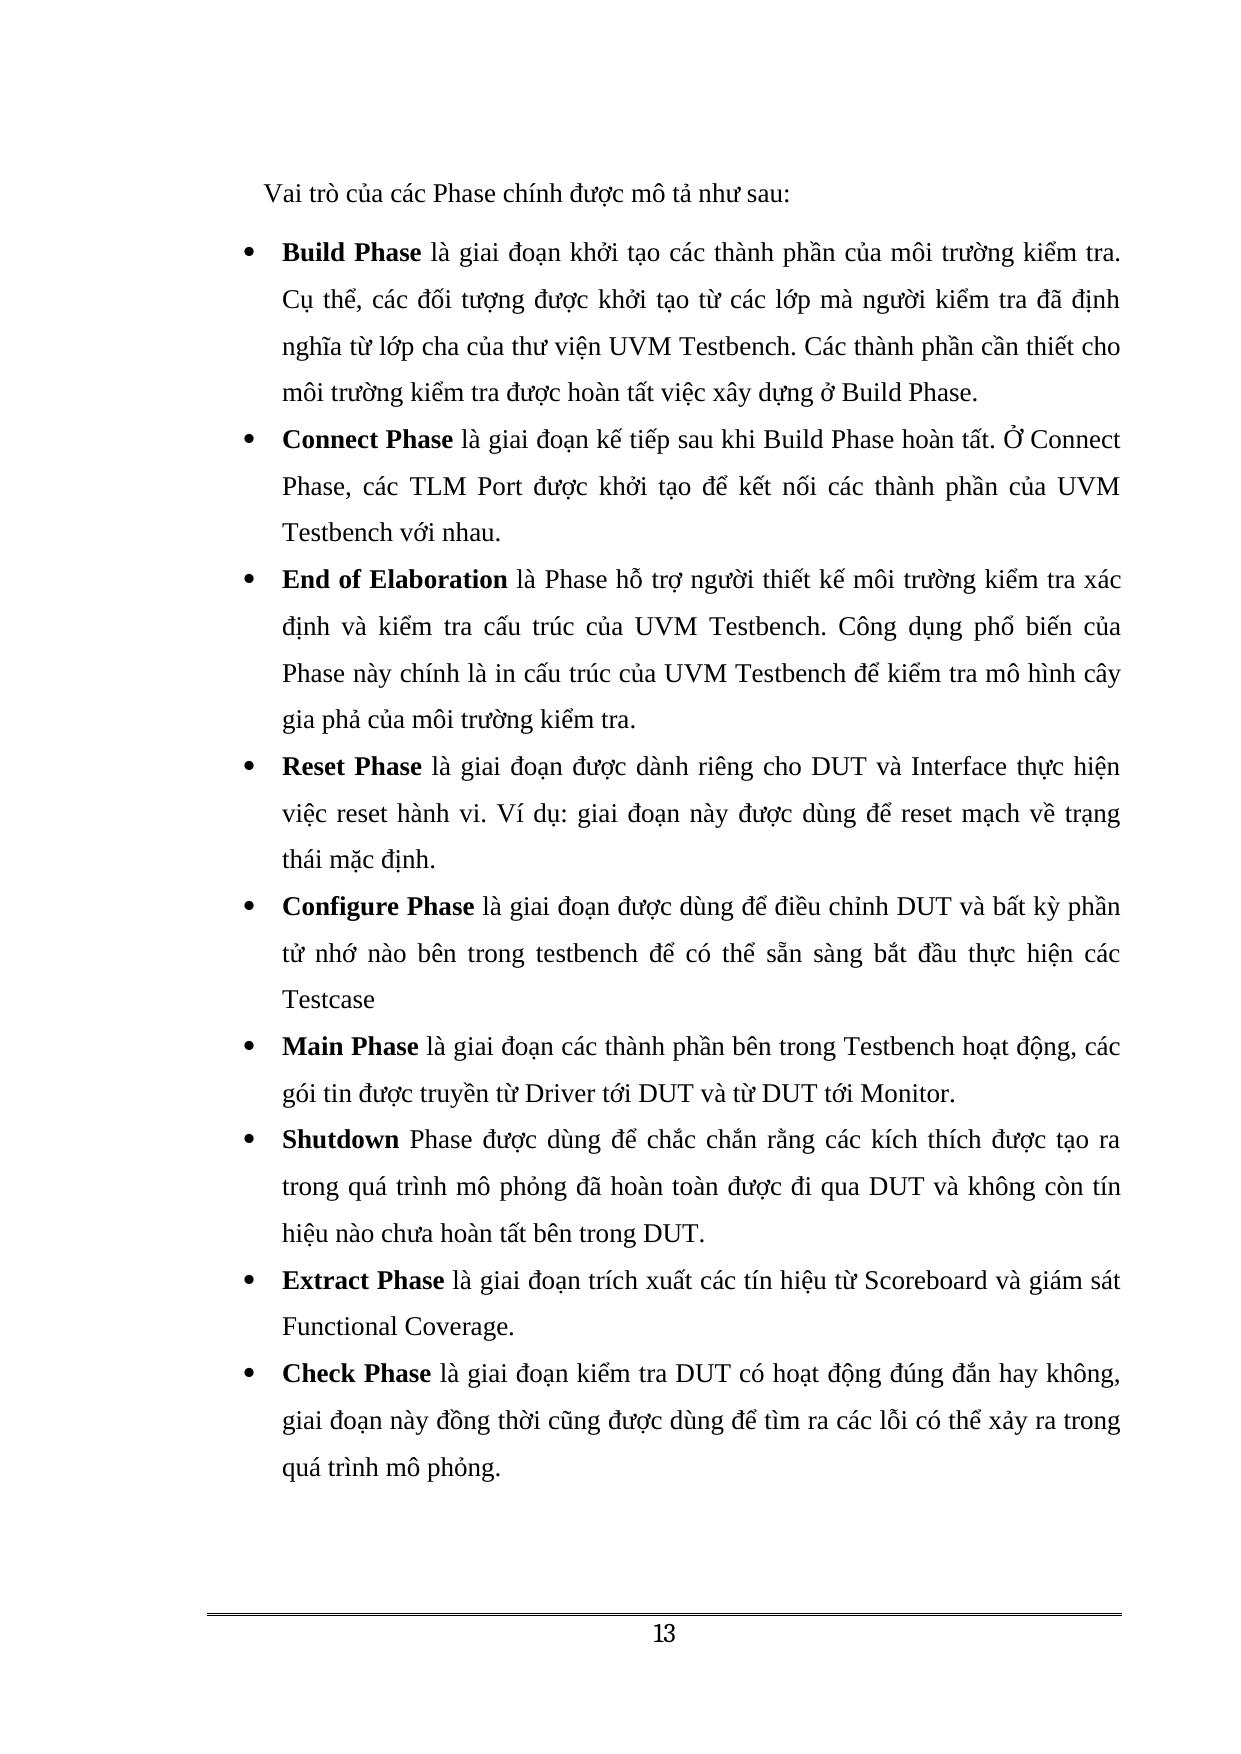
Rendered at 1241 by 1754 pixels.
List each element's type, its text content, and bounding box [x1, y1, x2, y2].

list Build Phase là giai đoạn khởi tạo các thành phần của môi trường kiểm tra. Cụ thể, các đối tượng được khởi tạo từ các lớp mà người kiểm tra đã định nghĩa từ lớp cha của thư viện UVM Testbench. Các thành phần cần thiết cho môi trường kiểm tra được hoàn tất việc xây dựng ở Build Phase. [244, 236, 1122, 408]
list Reset Phase là giai đoạn được dành riêng cho DUT và Interface thực hiện việc reset hành vi. Ví dụ: giai đoạn này được dùng để reset mạch về trạng thái mặc định. [244, 750, 1122, 874]
list Extract Phase là giai đoạn trích xuất các tín hiệu từ Scoreboard và giám sát Functional Coverage. [244, 1264, 1122, 1342]
list Shutdown Phase được dùng để chắc chắn rằng các kích thích được tạo ra trong quá trình mô phỏng đã hoàn toàn được đi qua DUT và không còn tín hiệu nào chưa hoàn tất bên trong DUT. [244, 1124, 1122, 1248]
list Check Phase là giai đoạn kiểm tra DUT có hoạt động đúng đắn hay không, giai đoạn này đồng thời cũng được dùng để tìm ra các lỗi có thể xảy ra trong quá trình mô phỏng. [244, 1357, 1122, 1482]
text Vai trò của các Phase chính được mô tả như sau: [207, 177, 1122, 208]
list Configure Phase là giai đoạn được dùng để điều chỉnh DUT và bất kỳ phần tử nhớ nào bên trong testbench để có thể sẵn sàng bắt đầu thực hiện các Testcase [244, 890, 1122, 1015]
list Connect Phase là giai đoạn kế tiếp sau khi Build Phase hoàn tất. Ở Connect Phase, các TLM Port được khởi tạo để kết nối các thành phần của UVM Testbench với nhau. [244, 423, 1122, 548]
list Main Phase là giai đoạn các thành phần bên trong Testbench hoạt động, các gói tin được truyền từ Driver tới DUT và từ DUT tới Monitor. [244, 1030, 1122, 1108]
list End of Elaboration là Phase hỗ trợ người thiết kế môi trường kiểm tra xác định và kiểm tra cấu trúc của UVM Testbench. Công dụng phổ biến của Phase này chính là in cấu trúc của UVM Testbench để kiểm tra mô hình cây gia phả của môi trường kiểm tra. [244, 563, 1122, 734]
